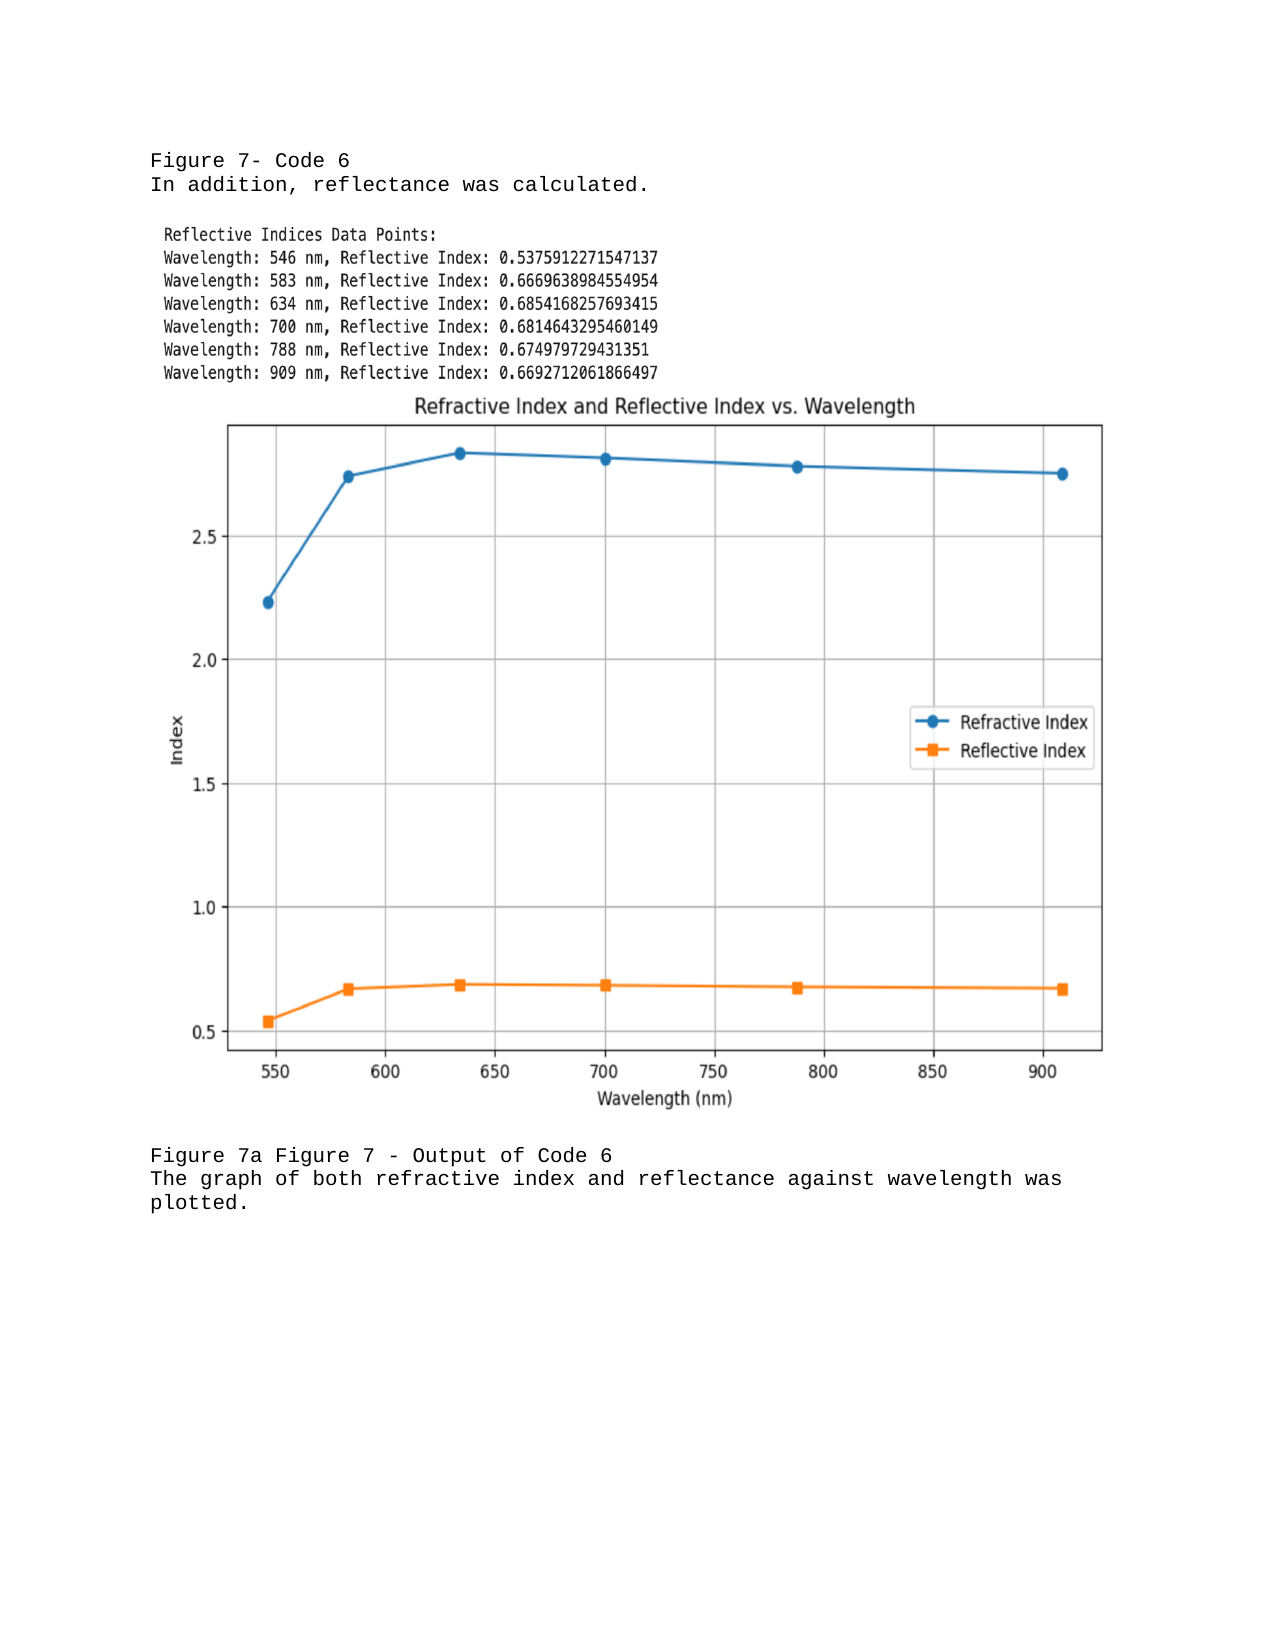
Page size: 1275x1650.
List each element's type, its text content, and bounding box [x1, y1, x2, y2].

picture [150, 221, 1125, 1121]
text Figure 7a Figure 7 - Output of Code 6 [150, 1144, 1125, 1168]
text In addition, reflectance was calculated. [150, 174, 1125, 197]
text The graph of both refractive index and reflectance against wavelength was plotted. [150, 1168, 1125, 1216]
text Figure 7- Code 6 [150, 150, 1125, 174]
